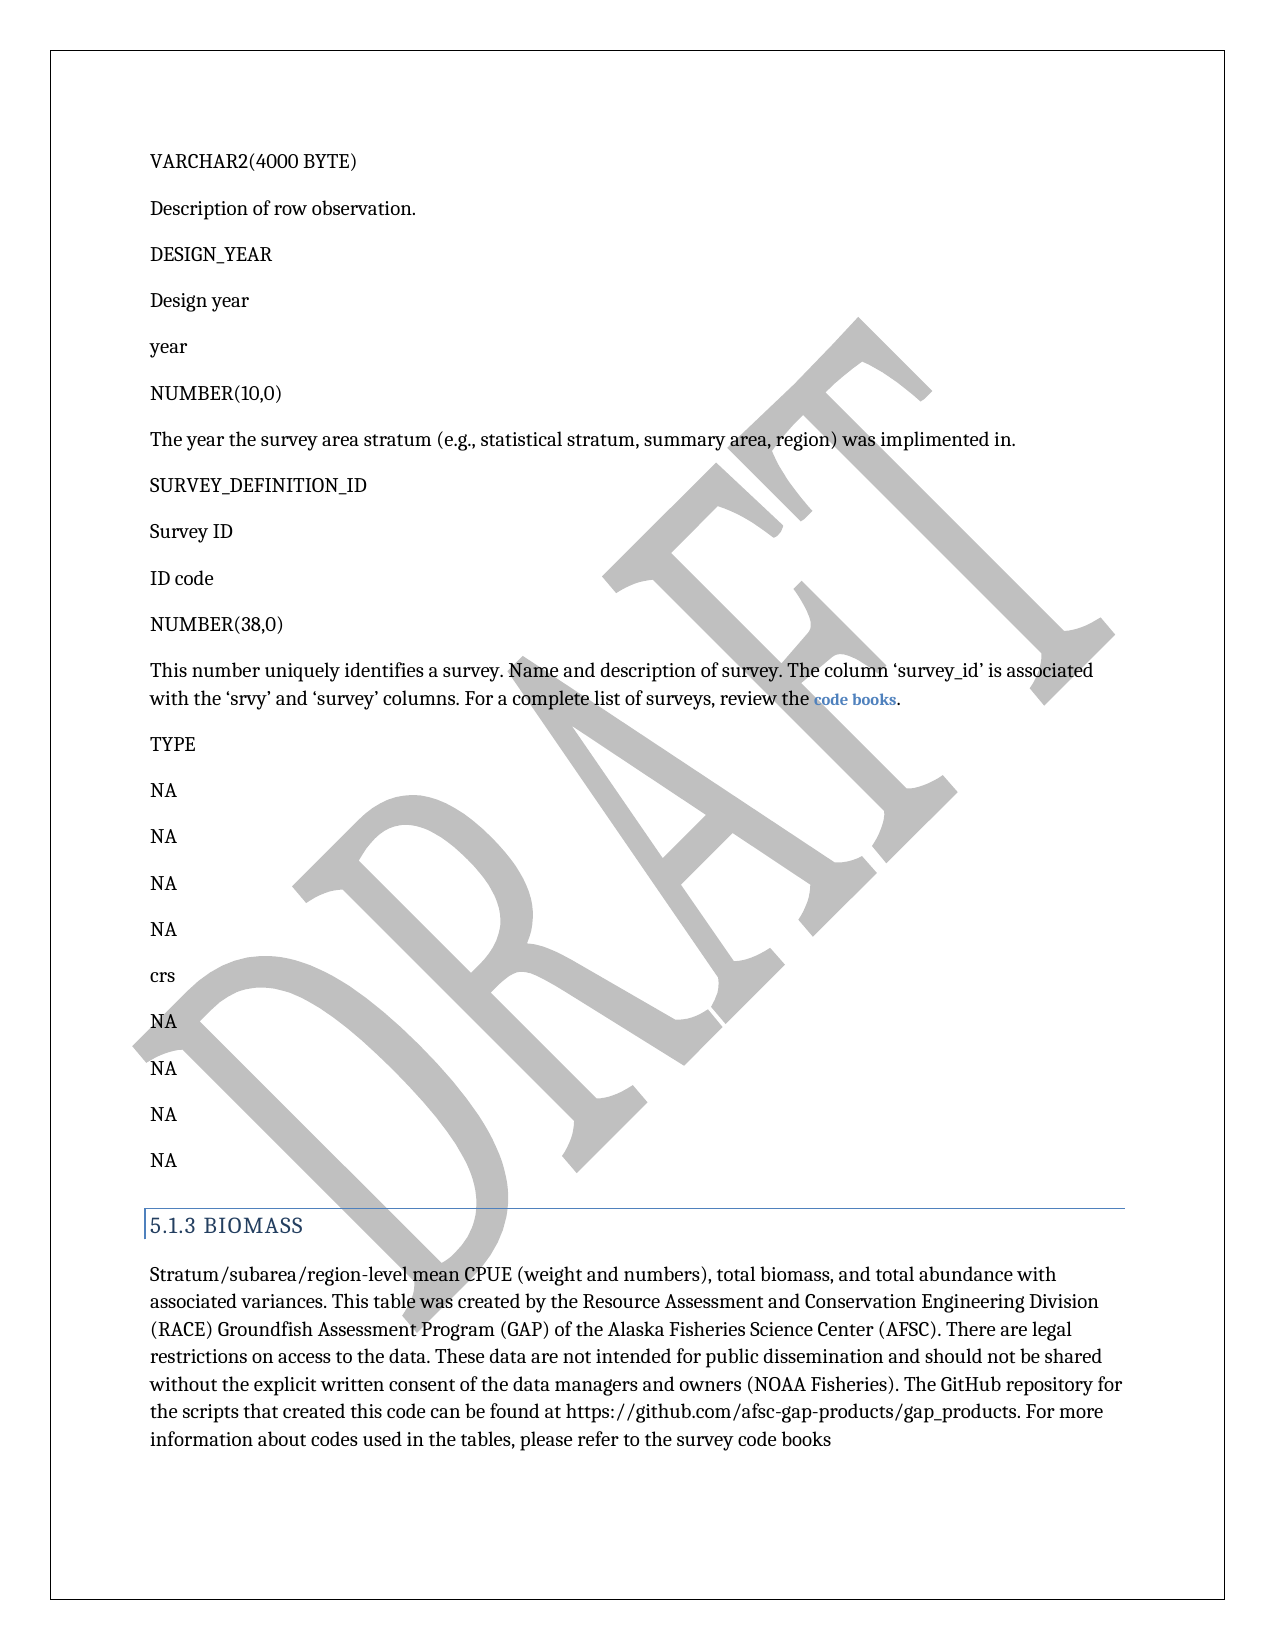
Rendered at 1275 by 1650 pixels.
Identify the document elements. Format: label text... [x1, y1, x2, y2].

text NUMBER(38,0) [150, 612, 1125, 636]
text Description of row observation. [150, 196, 1125, 220]
text Design year [150, 289, 1125, 313]
subtitle 5.1.3 BIOMASS [146, 1209, 1125, 1239]
text crs [150, 964, 1125, 988]
text NA [150, 825, 1125, 849]
text year [150, 335, 1125, 359]
text NA [150, 1102, 1125, 1126]
text NUMBER(10,0) [150, 381, 1125, 405]
text SURVEY_DEFINITION_ID [150, 474, 1125, 498]
text This number uniquely identifies a survey. Name and description of survey. The column ‘survey_id’ is associated with the ‘srvy’ and ‘survey’ columns. For a complete list of surveys, review the code books. [150, 659, 1125, 710]
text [150, 1262, 1125, 1451]
text NA [150, 779, 1125, 803]
text Survey ID [150, 520, 1125, 544]
text ID code [150, 566, 1125, 590]
text DESIGN_YEAR [150, 242, 1125, 266]
text NA [150, 1010, 1125, 1034]
text NA [150, 1149, 1125, 1173]
text VARCHAR2(4000 BYTE) [150, 150, 1125, 174]
text NA [150, 871, 1125, 895]
text NA [150, 1056, 1125, 1080]
text TYPE [150, 732, 1125, 756]
text NA [150, 917, 1125, 941]
text The year the survey area stratum (e.g., statistical stratum, summary area, region) was implimented in. [150, 427, 1125, 451]
